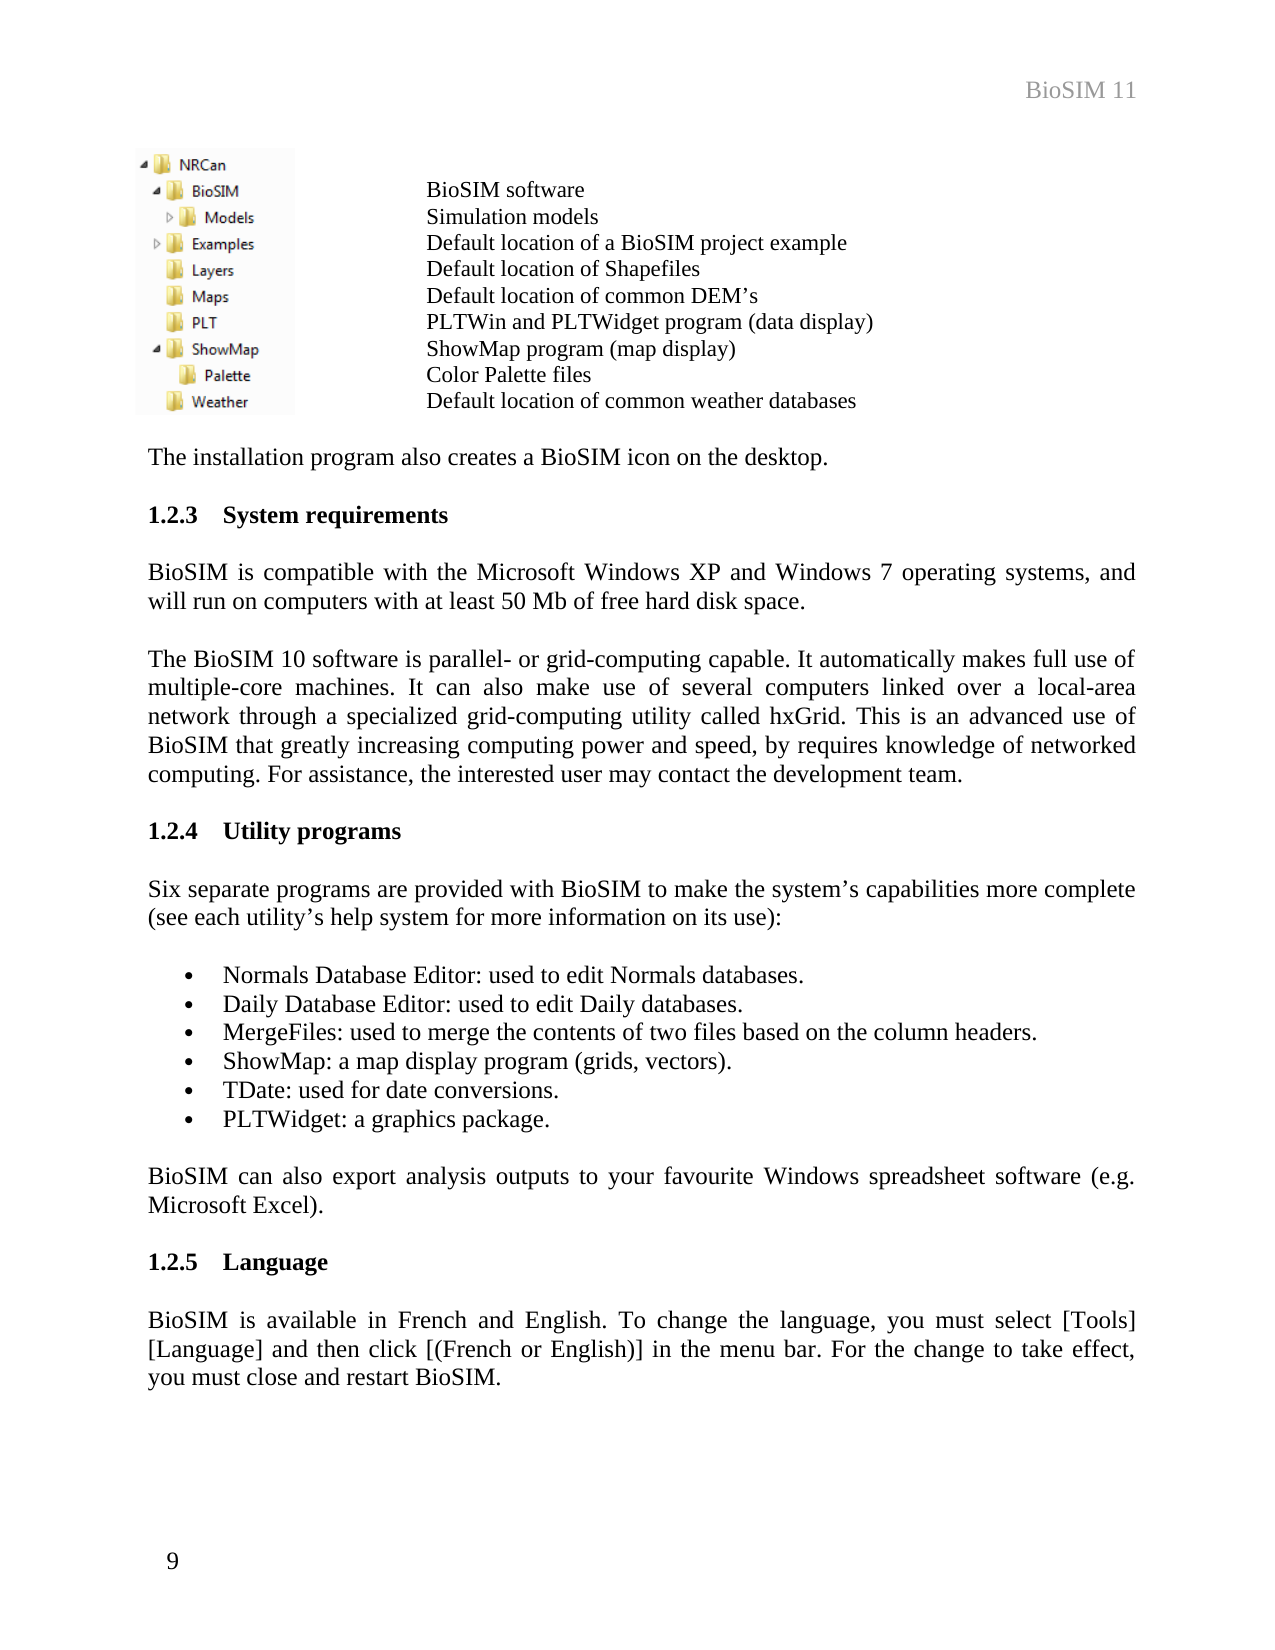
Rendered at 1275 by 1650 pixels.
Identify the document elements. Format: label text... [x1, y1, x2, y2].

list PLTWidget: a graphics package. [185, 1104, 1137, 1132]
text BioSIM is available in French and English. To change the language, you must select [Tools] [Language] and then click [(French or English)] in the menu bar. For the change to take effect, you must close and restart BioSIM. [148, 1305, 1137, 1391]
subtitle System requirements [148, 500, 1137, 529]
list TDate: used for date conversions. [185, 1075, 1137, 1104]
text The BioSIM 10 software is parallel- or grid-computing capable. It automatically makes full use of multiple-core machines. It can also make use of several computers linked over a local-area network through a specialized grid-computing utility called hxGrid. This is an advanced use of BioSIM that greatly increasing computing power and speed, by requires knowledge of networked computing. For assistance, the interested user may contact the development team. [148, 644, 1137, 787]
text Default location of Shapefiles [295, 256, 1137, 282]
text ShowMap program (map display) [295, 334, 1137, 361]
subtitle Language [148, 1247, 1137, 1276]
text BioSIM is compatible with the Microsoft Windows XP and Windows 7 operating systems, and will run on computers with at least 50 Mb of free hard disk space. [148, 557, 1137, 615]
picture [135, 148, 295, 415]
list Daily Database Editor: used to edit Daily databases. [185, 989, 1137, 1017]
text BioSIM software [295, 176, 1137, 203]
text Default location of a BioSIM project example [295, 229, 1137, 256]
list Normals Database Editor: used to edit Normals databases. [185, 960, 1137, 989]
text Simulation models [295, 203, 1137, 229]
text Default location of common DEM’s [295, 282, 1137, 308]
text PLTWin and PLTWidget program (data display) [295, 308, 1137, 334]
list MergeFiles: used to merge the contents of two files based on the column headers. [185, 1017, 1137, 1046]
text BioSIM can also export analysis outputs to your favourite Windows spreadsheet software (e.g. Microsoft Excel). [148, 1161, 1137, 1219]
text The installation program also creates a BioSIM icon on the desktop. [148, 442, 1137, 471]
subtitle Utility programs [148, 816, 1137, 845]
text Color Palette files [295, 361, 1137, 387]
text Six separate programs are provided with BioSIM to make the system’s capabilities more complete (see each utility’s help system for more information on its use): [148, 874, 1137, 931]
text Default location of common weather databases [295, 387, 1137, 414]
list ShowMap: a map display program (grids, vectors). [185, 1046, 1137, 1075]
